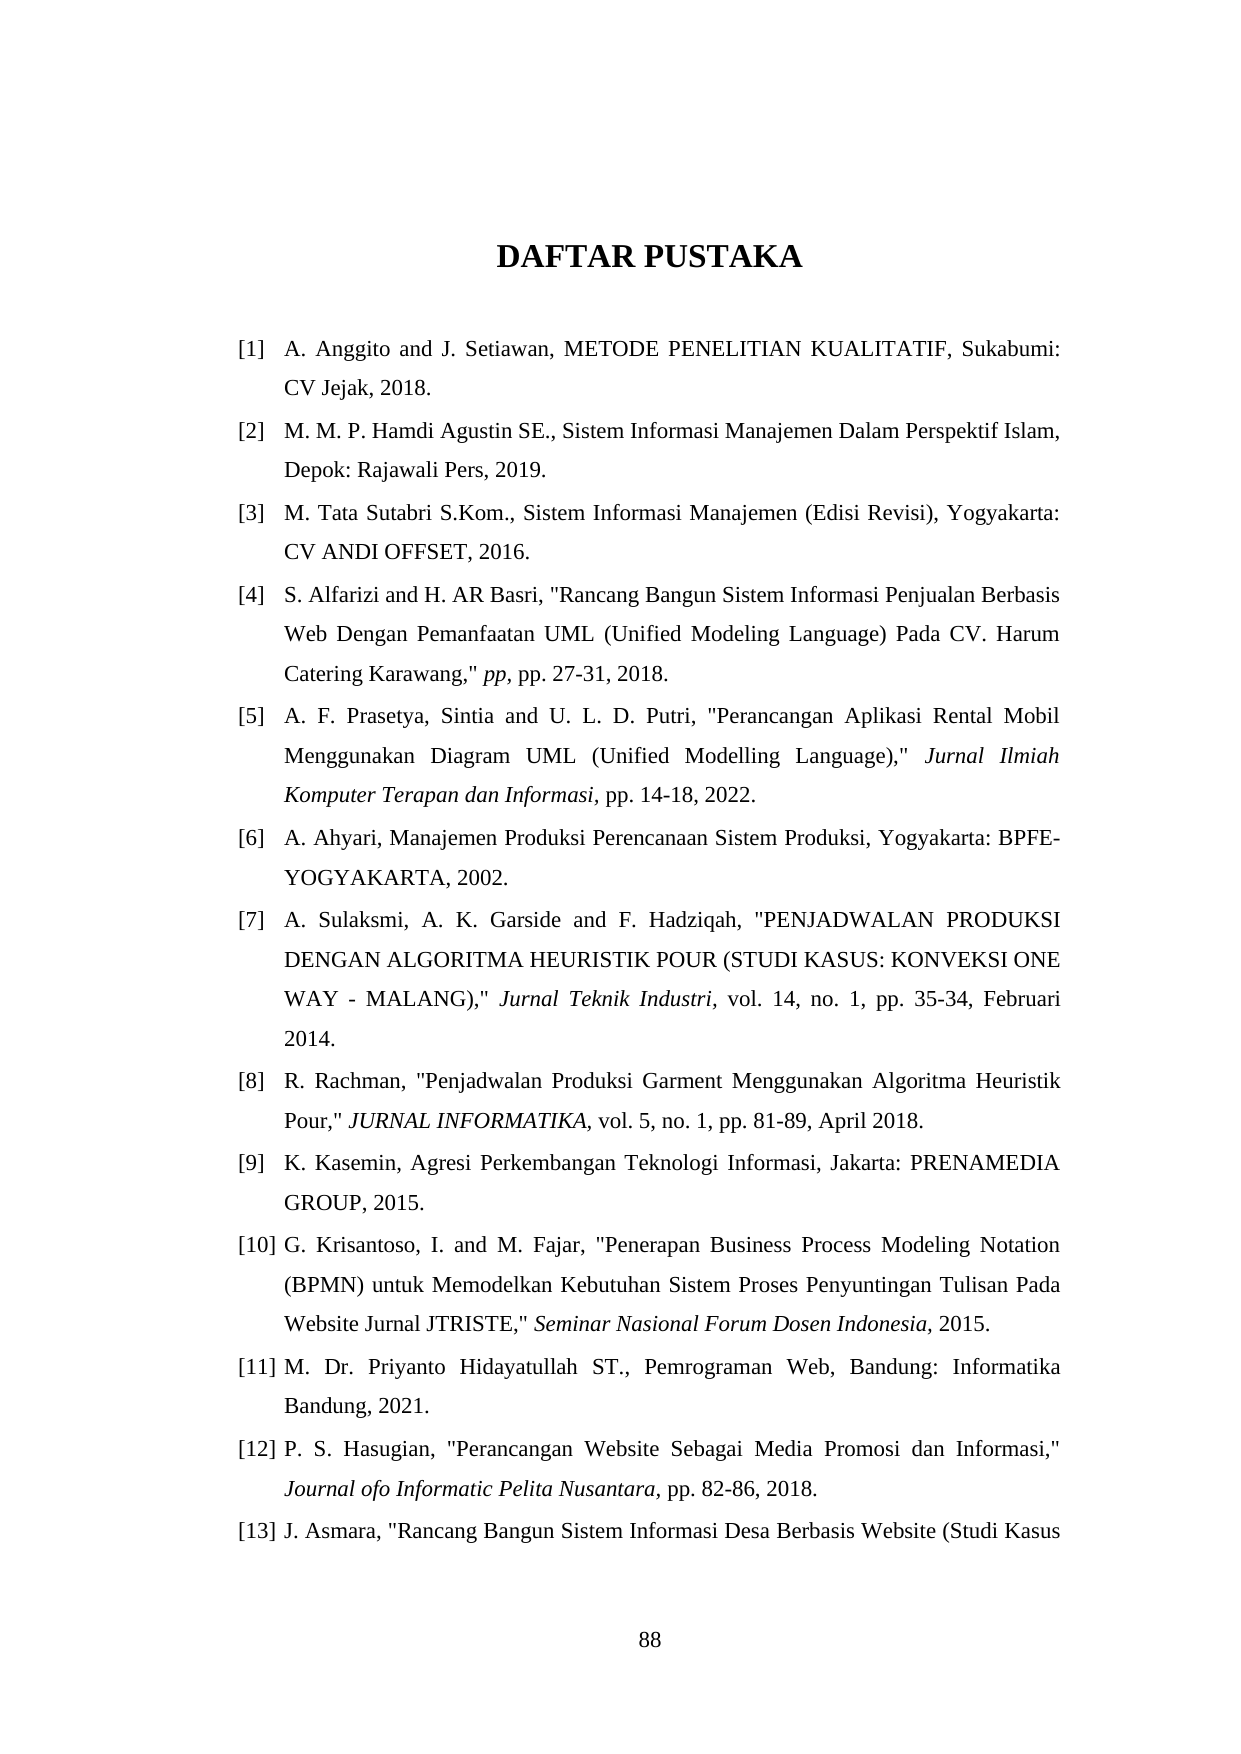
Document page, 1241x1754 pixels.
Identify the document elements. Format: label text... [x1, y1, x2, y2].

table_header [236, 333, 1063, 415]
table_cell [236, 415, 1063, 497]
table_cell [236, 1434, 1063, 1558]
subtitle DAFTAR PUSTAKA [236, 236, 1063, 274]
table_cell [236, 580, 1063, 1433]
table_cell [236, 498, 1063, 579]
